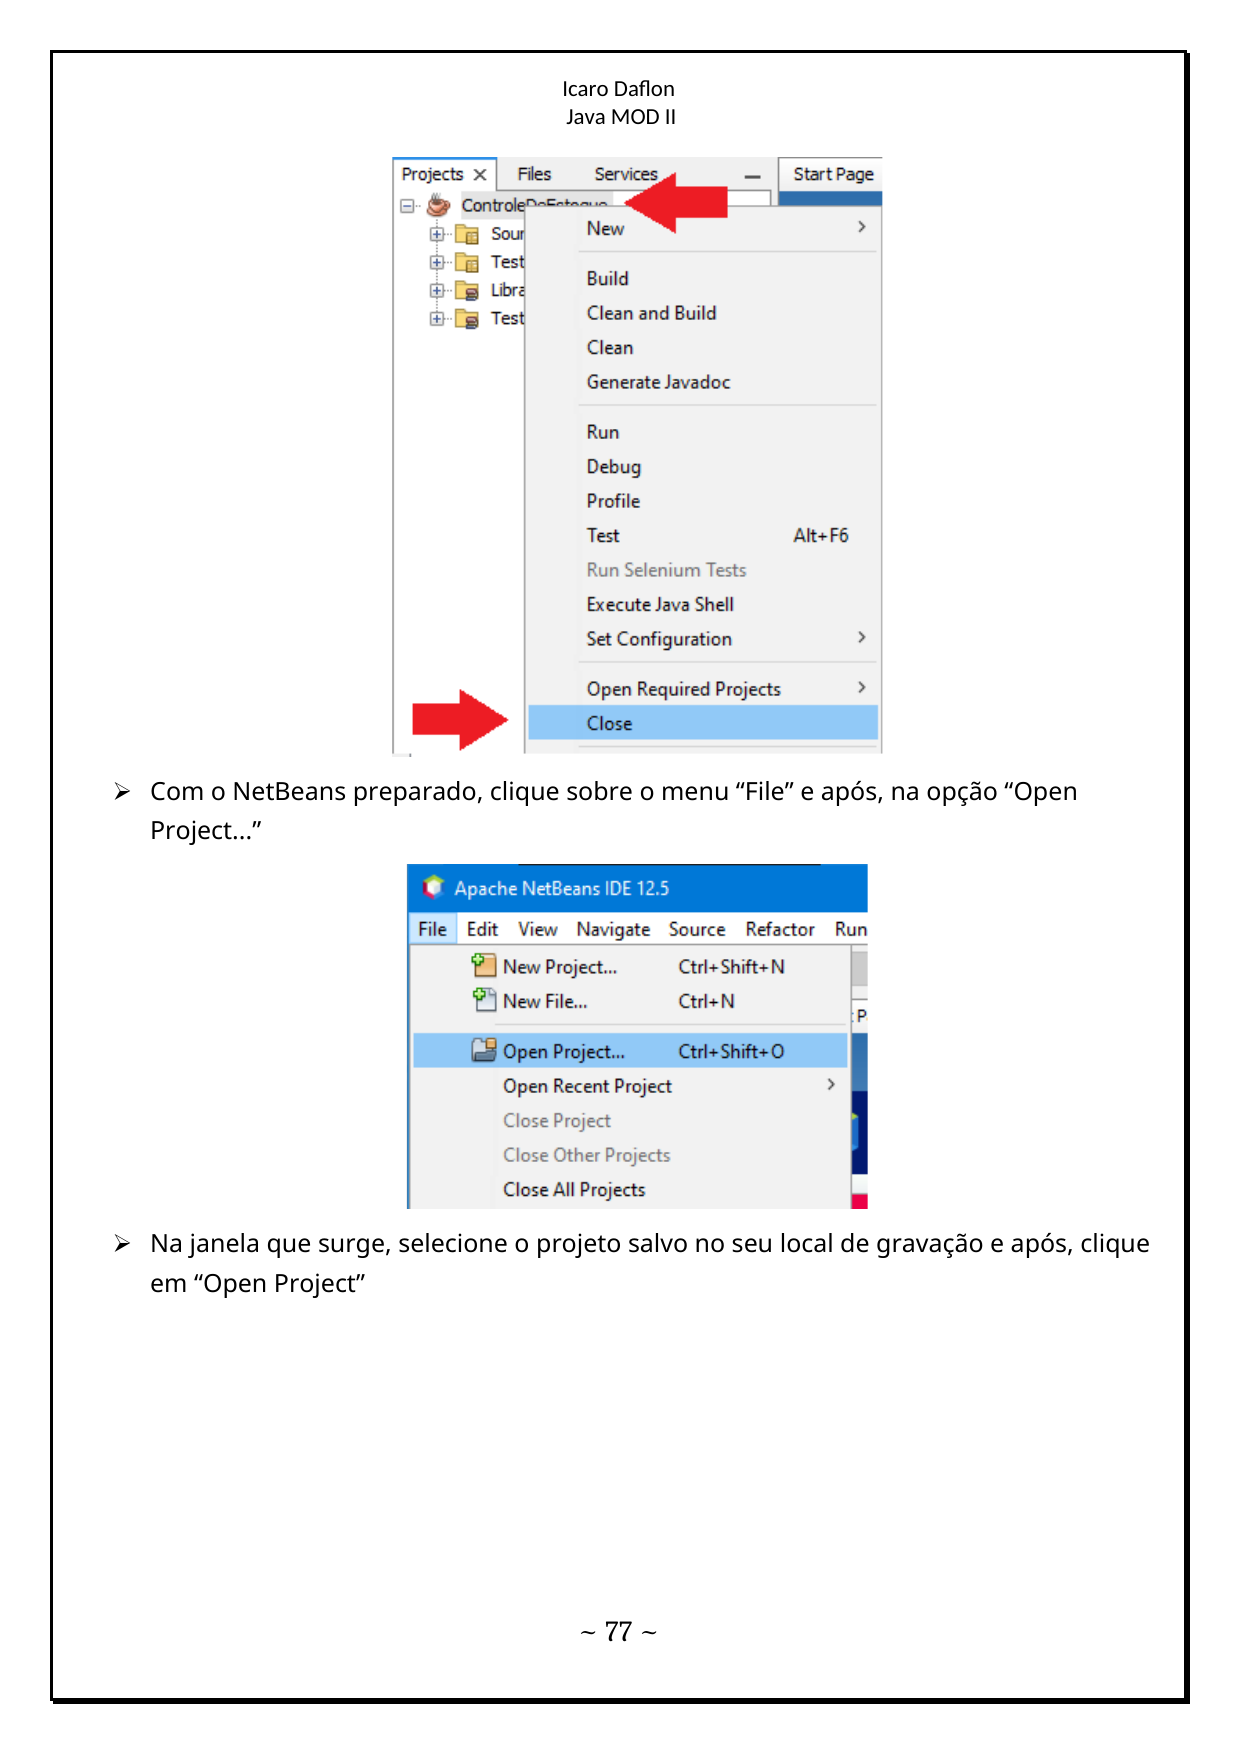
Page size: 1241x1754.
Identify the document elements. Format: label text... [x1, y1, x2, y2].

picture [406, 864, 868, 1209]
text Na janela que surge, selecione o projeto salvo no seu local de gravação e após, clique em “Open Project” [112, 1226, 1162, 1299]
picture [392, 157, 883, 757]
text Com o NetBeans preparado, clique sobre o menu “File” e após, na opção “Open Project...” [112, 774, 1162, 847]
